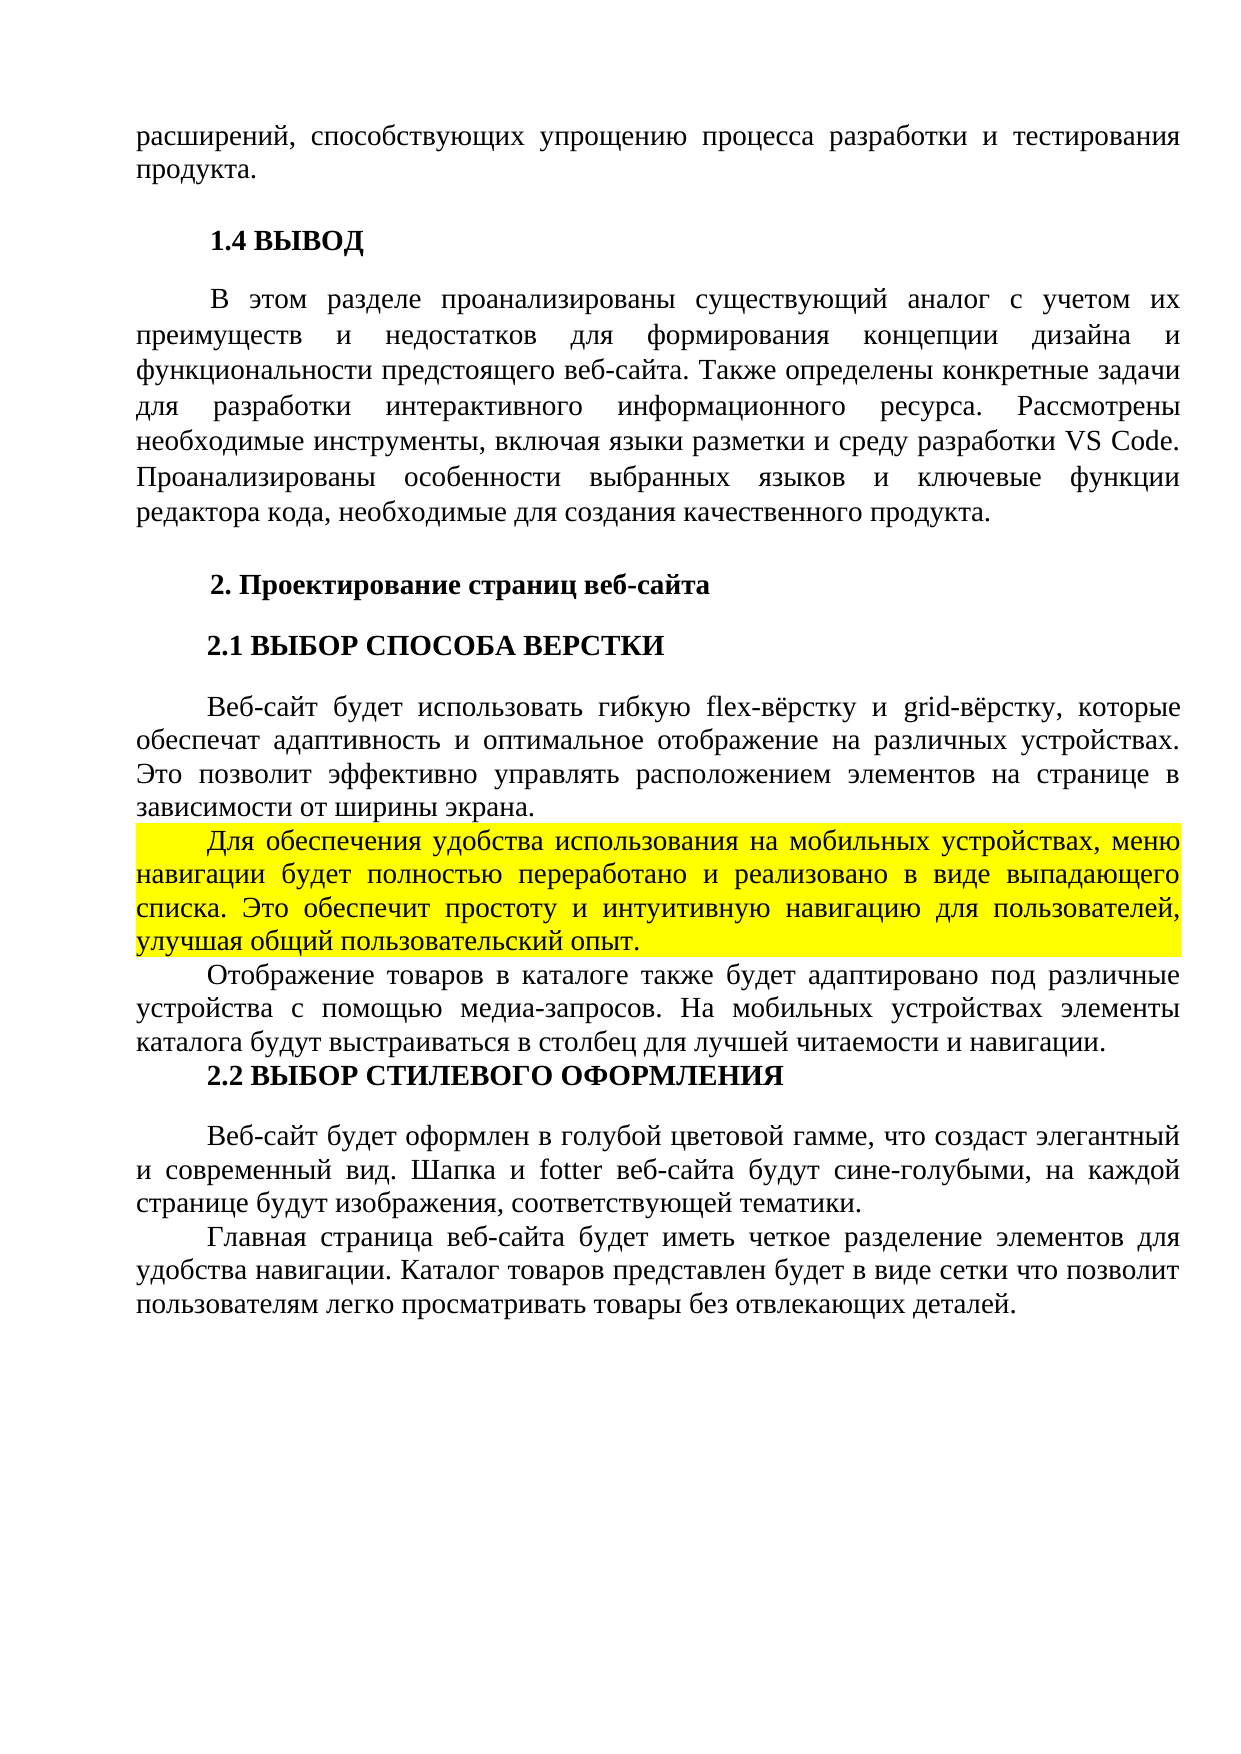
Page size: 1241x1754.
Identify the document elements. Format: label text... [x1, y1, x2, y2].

subtitle 2.2 выбор стилевого оформления [136, 1058, 1181, 1091]
text Веб-сайт будет оформлен в голубой цветовой гамме, что создаст элегантный и современный вид. Шапка и fotter веб-сайта будут сине-голубыми, на каждой странице будут изображения, соответствующей тематики. [136, 1118, 1181, 1219]
text Отображение товаров в каталоге также будет адаптировано под различные устройства с помощью медиа-запросов. На мобильных устройствах элементы каталога будут выстраиваться в столбец для лучшей читаемости и навигации. [136, 957, 1181, 1058]
subtitle 2. Проектирование страниц веб-сайта [136, 567, 1181, 601]
text Для обеспечения удобства использования на мобильных устройствах, меню навигации будет полностью переработано и реализовано в виде выпадающего списка. Это обеспечит простоту и интуитивную навигацию для пользователей, улучшая общий пользовательский опыт. [136, 823, 1181, 957]
text Веб-сайт будет использовать гибкую flex-вёрстку и grid-вёрстку, которые обеспечат адаптивность и оптимальное отображение на различных устройствах. Это позволит эффективно управлять расположением элементов на странице в зависимости от ширины экрана. [136, 689, 1181, 823]
subtitle 2.1 Выбор способа верстки [136, 628, 1181, 662]
subtitle 1.4 Вывод [136, 223, 1181, 256]
text В этом разделе проанализированы существующий аналог с учетом их преимуществ и недостатков для формирования концепции дизайна и функциональности предстоящего веб-сайта. Также определены конкретные задачи для разработки интерактивного информационного ресурса. Рассмотрены необходимые инструменты, включая языки разметки и среду разработки VS Code. Проанализированы особенности выбранных языков и ключевые функции редактора кода, необходимые для создания качественного продукта. [136, 281, 1181, 528]
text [136, 118, 1181, 185]
text Главная страница веб-сайта будет иметь четкое разделение элементов для удобства навигации. Каталог товаров представлен будет в виде сетки что позволит пользователям легко просматривать товары без отвлекающих деталей. [136, 1219, 1181, 1319]
